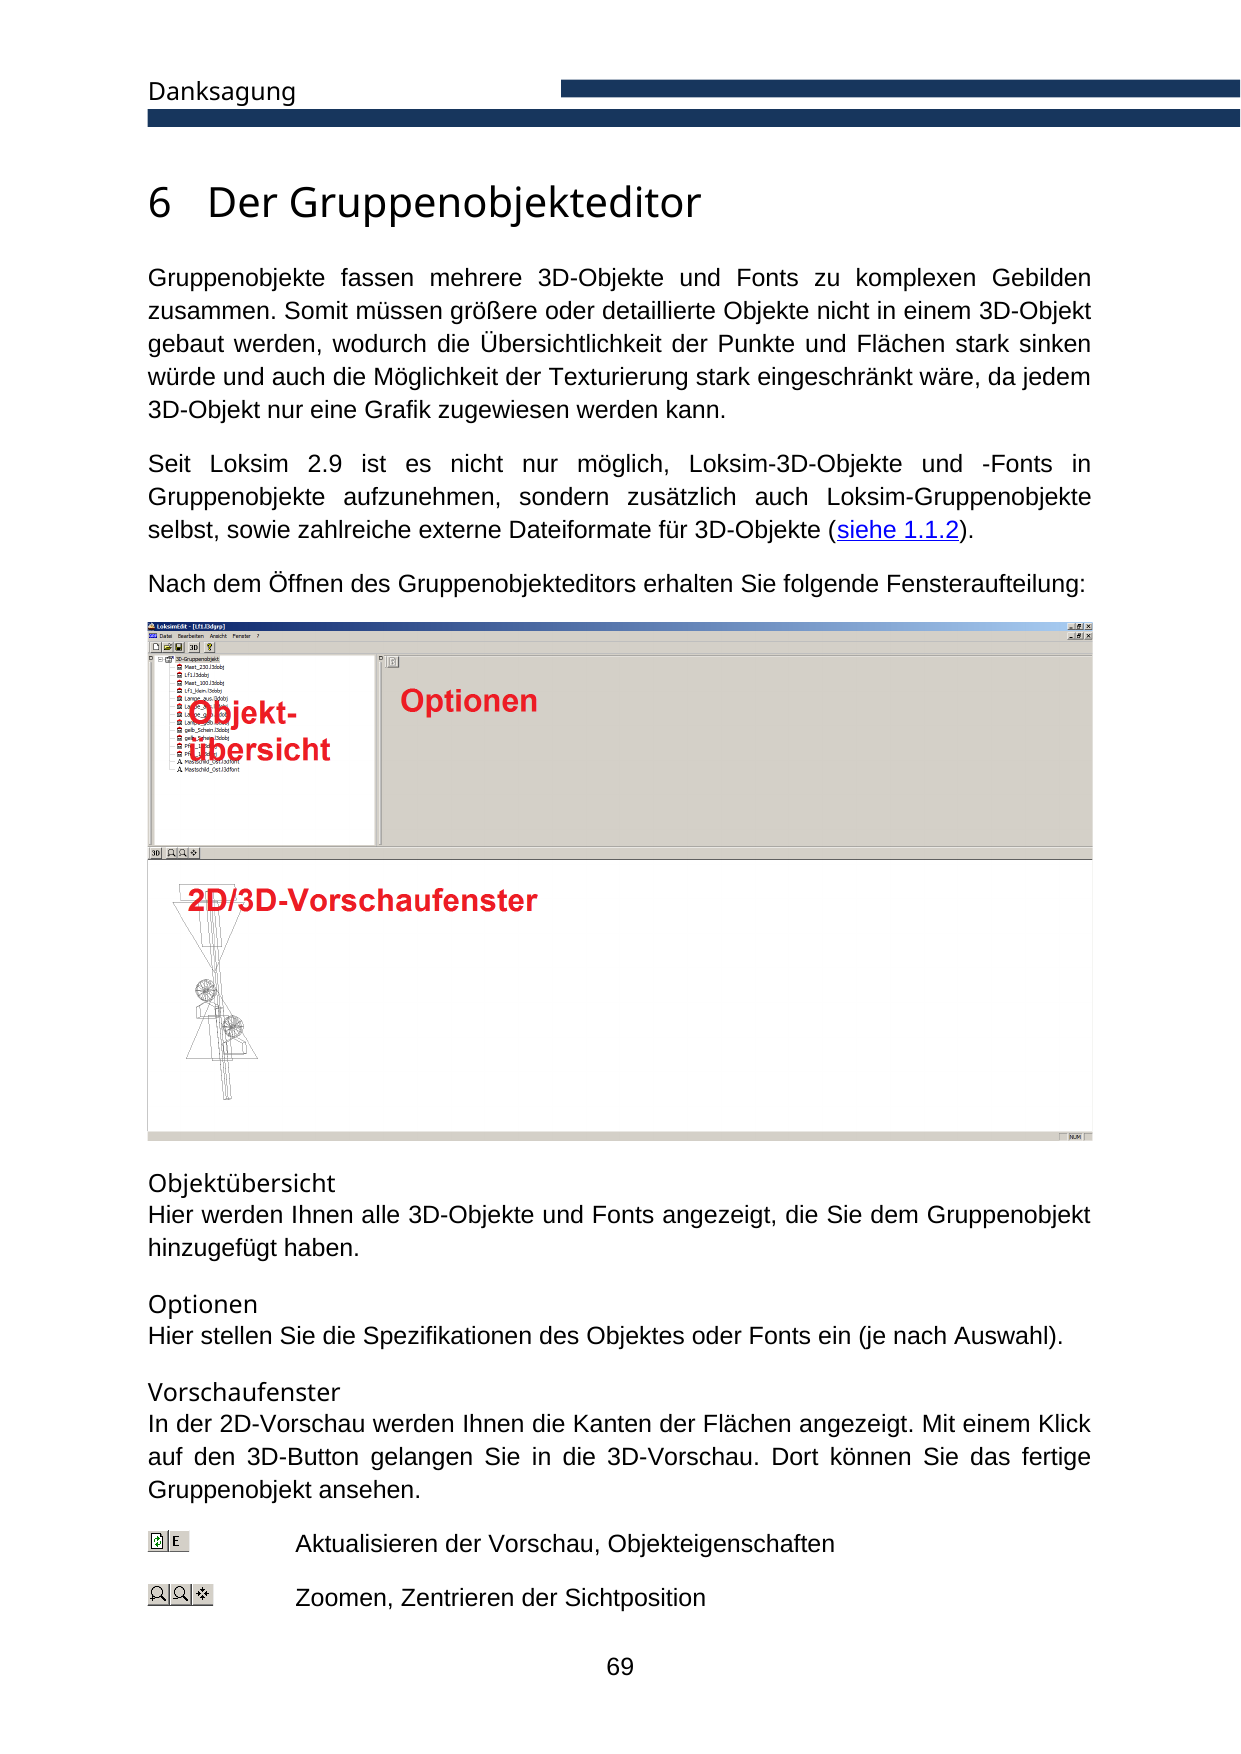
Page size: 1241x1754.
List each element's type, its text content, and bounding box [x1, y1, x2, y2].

text Zoomen, Zentrieren der Sichtposition [148, 1582, 1093, 1611]
picture [147, 1530, 190, 1552]
text In der 2D-Vorschau werden Ihnen die Kanten der Flächen angezeigt. Mit einem Klick auf den 3D-Button gelangen Sie in die 3D-Vorschau. Dort können Sie das fertige Gruppenobjekt ansehen. [148, 1409, 1093, 1503]
picture [147, 622, 1093, 1141]
picture [147, 1584, 214, 1606]
text Optionen [148, 1287, 1093, 1321]
text Hier werden Ihnen alle 3D-Objekte und Fonts angezeigt, die Sie dem Gruppenobjekt hinzugefügt haben. [148, 1200, 1093, 1262]
text Aktualisieren der Vorschau, Objekteigenschaften [148, 1529, 1093, 1557]
text Nach dem Öffnen des Gruppenobjekteditors erhalten Sie folgende Fensteraufteilung: [148, 569, 1093, 597]
text Objektübersicht [148, 1166, 1093, 1200]
text Seit Loksim 2.9 ist es nicht nur möglich, Loksim-3D-Objekte und -Fonts in Gruppenobjekte aufzunehmen, sondern zusätzlich auch Loksim-Gruppenobjekte selbst, sowie zahlreiche externe Dateiformate für 3D-Objekte (siehe 1.1.2). [148, 449, 1093, 543]
subtitle Der Gruppenobjekteditor [148, 173, 1093, 229]
text Hier stellen Sie die Spezifikationen des Objektes oder Fonts ein (je nach Auswahl). [148, 1321, 1093, 1349]
text Vorschaufenster [148, 1375, 1093, 1409]
text Gruppenobjekte fassen mehrere 3D-Objekte und Fonts zu komplexen Gebilden zusammen. Somit müssen größere oder detaillierte Objekte nicht in einem 3D-Objekt gebaut werden, wodurch die Übersichtlichkeit der Punkte und Flächen stark sinken würde und auch die Möglichkeit der Texturierung stark eingeschränkt wäre, da jedem 3D-Objekt nur eine Grafik zugewiesen werden kann. [148, 263, 1093, 424]
